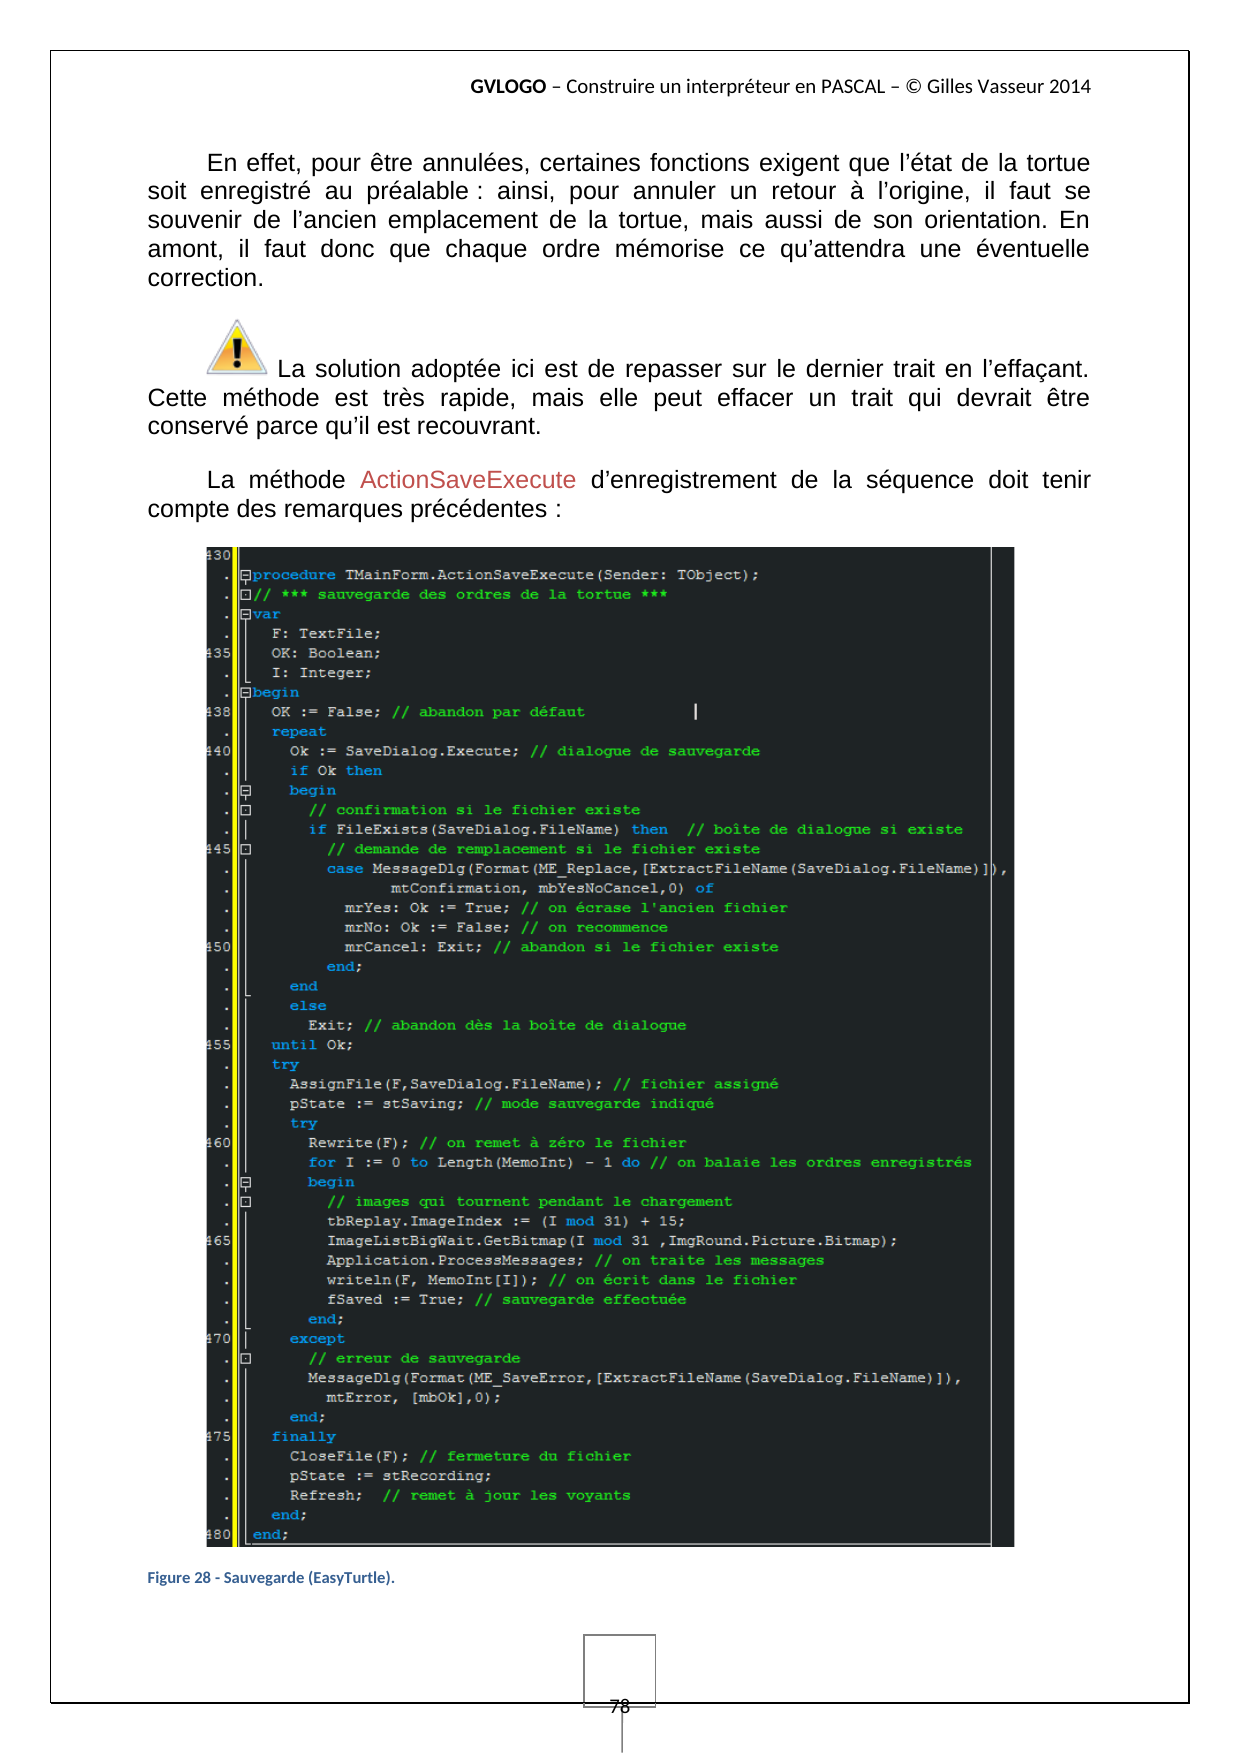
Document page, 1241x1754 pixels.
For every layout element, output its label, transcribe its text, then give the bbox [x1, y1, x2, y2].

text En effet, pour être annulées, certaines fonctions exigent que l’état de la tortue soit enregistré au préalable : ainsi, pour annuler un retour à l’origine, il faut se souvenir de l’ancien emplacement de la tortue, mais aussi de son orientation. En amont, il faut donc que chaque ordre mémorise ce qu’attendra une éventuelle correction. [147, 148, 1092, 291]
picture [206, 547, 1015, 1547]
picture [206, 316, 268, 378]
text La méthode ActionSaveExecute d’enregistrement de la séquence doit tenir compte des remarques précédentes : [147, 465, 1092, 523]
text La solution adoptée ici est de repasser sur le dernier trait en l’effaçant. Cette méthode est très rapide, mais elle peut effacer un trait qui devrait être conservé parce qu’il est recouvrant. [147, 316, 1092, 440]
